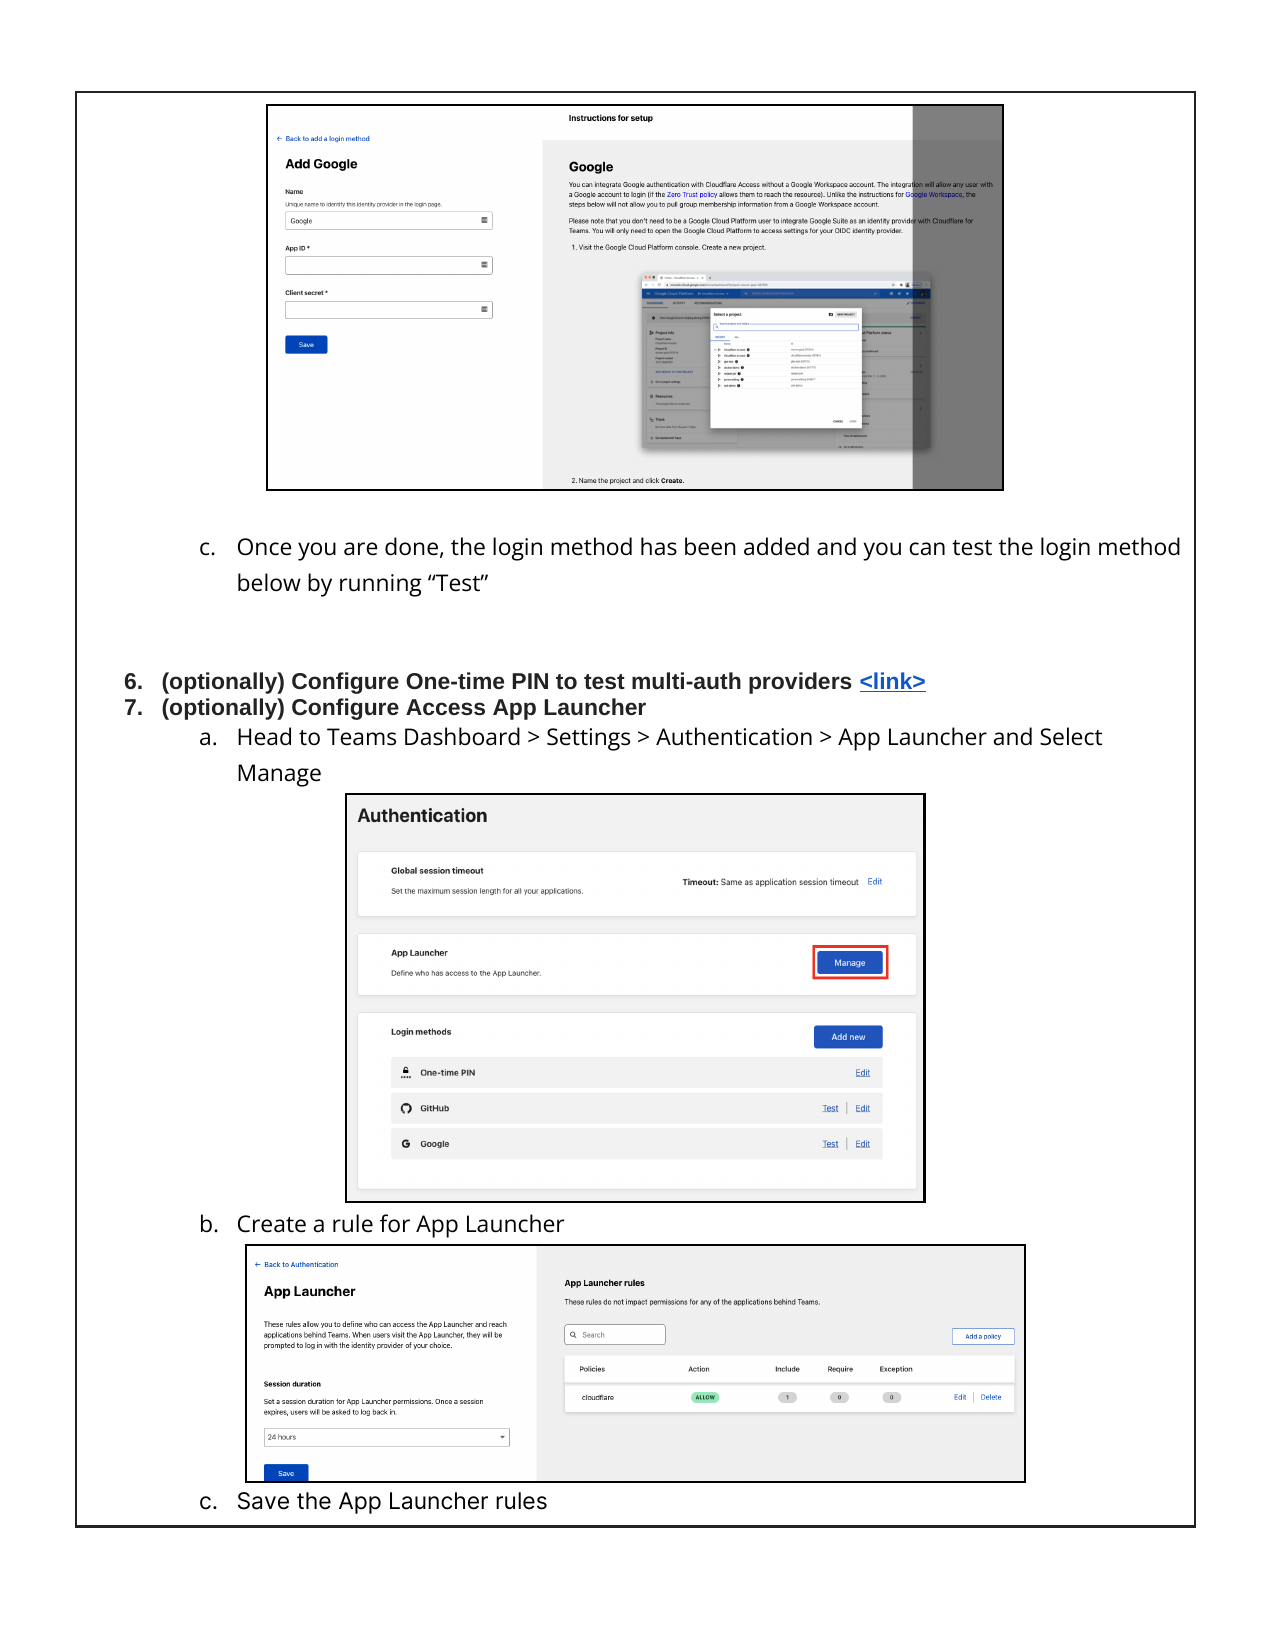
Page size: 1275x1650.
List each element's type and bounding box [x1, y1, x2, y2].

picture [347, 795, 923, 1201]
picture [268, 106, 1002, 489]
table_cell [77, 93, 1194, 1525]
picture [247, 1246, 1024, 1481]
